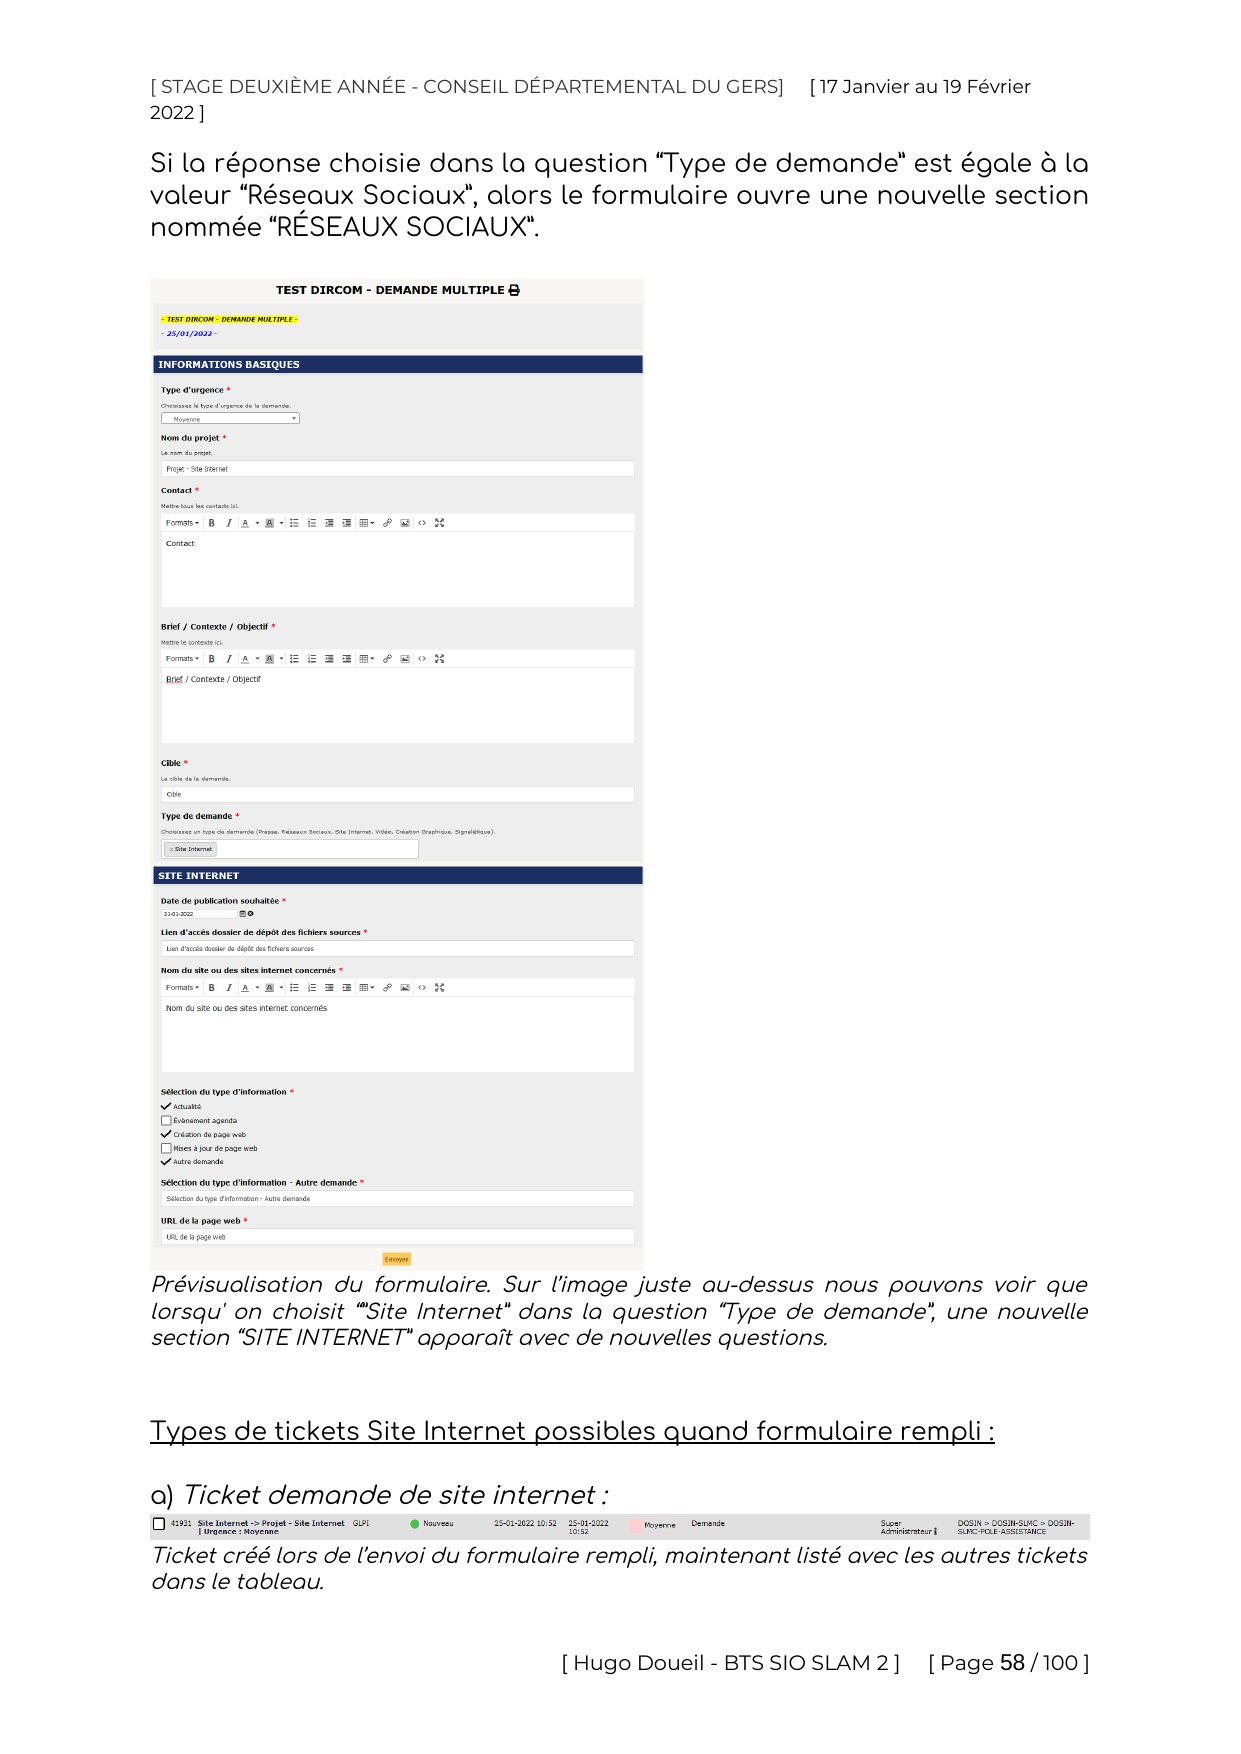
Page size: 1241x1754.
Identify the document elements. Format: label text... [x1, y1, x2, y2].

text Si la réponse choisie dans la question “Type de demande” est égale à la valeur “Réseaux Sociaux”, alors le formulaire ouvre une nouvelle section nommée “RÉSEAUX SOCIAUX”. [150, 150, 1090, 242]
text Types de tickets Site Internet possibles quand formulaire rempli : [150, 1418, 1090, 1446]
text Ticket créé lors de l’envoi du formulaire rempli, maintenant listé avec les autres tickets dans le tableau. [150, 1545, 1090, 1594]
picture [150, 278, 645, 1271]
picture [150, 1514, 1091, 1540]
text Prévisualisation du formulaire. Sur l’image juste au-dessus nous pouvons voir que lorsqu' on choisit “”Site Internet” dans la question “Type de demande”, une nouvelle section “SITE INTERNET” apparaît avec de nouvelles questions. [150, 1274, 1090, 1351]
text a) Ticket demande de site internet : [150, 1482, 1090, 1510]
